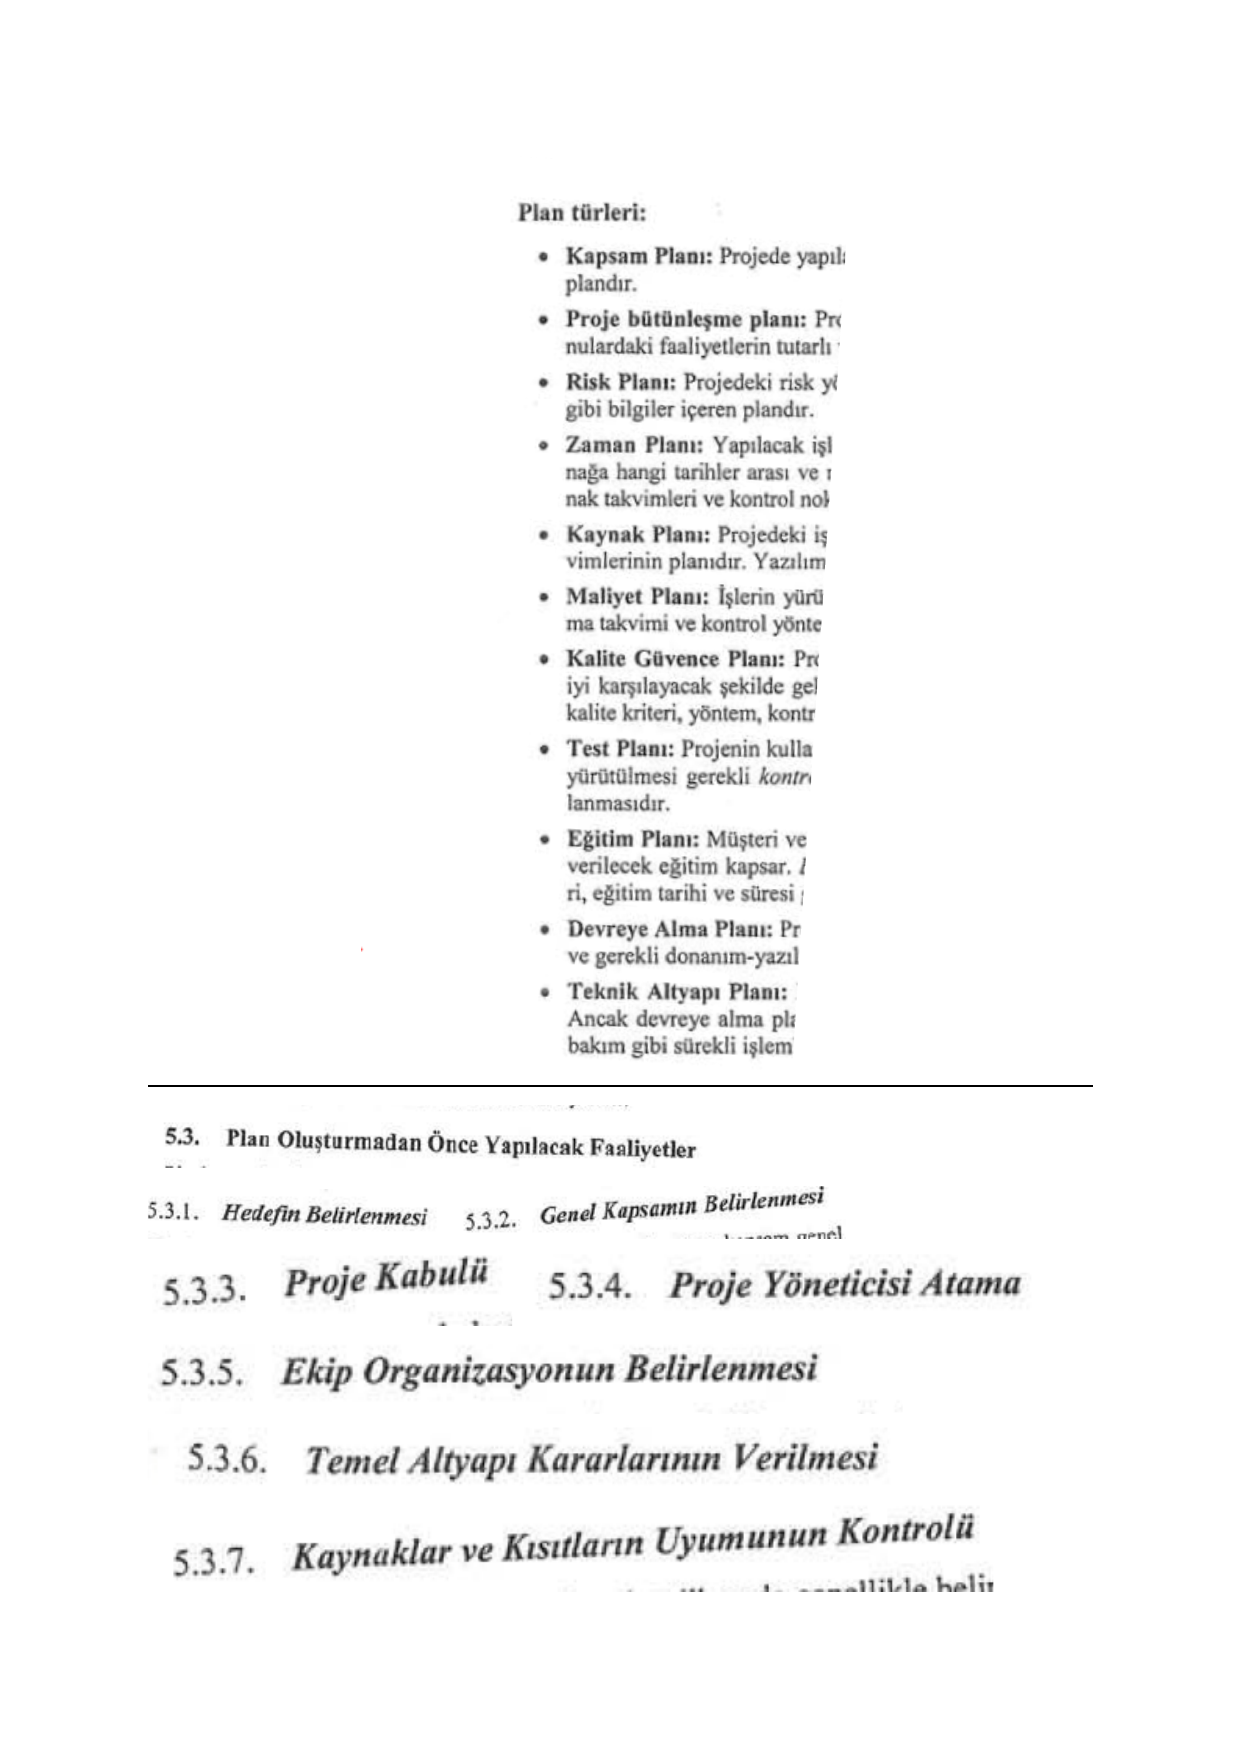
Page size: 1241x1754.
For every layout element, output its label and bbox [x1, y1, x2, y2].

picture [147, 1328, 903, 1414]
picture [147, 1240, 1033, 1326]
picture [147, 1186, 846, 1239]
picture [147, 1490, 994, 1592]
picture [355, 150, 850, 1083]
picture [147, 1105, 745, 1168]
picture [147, 1415, 919, 1489]
